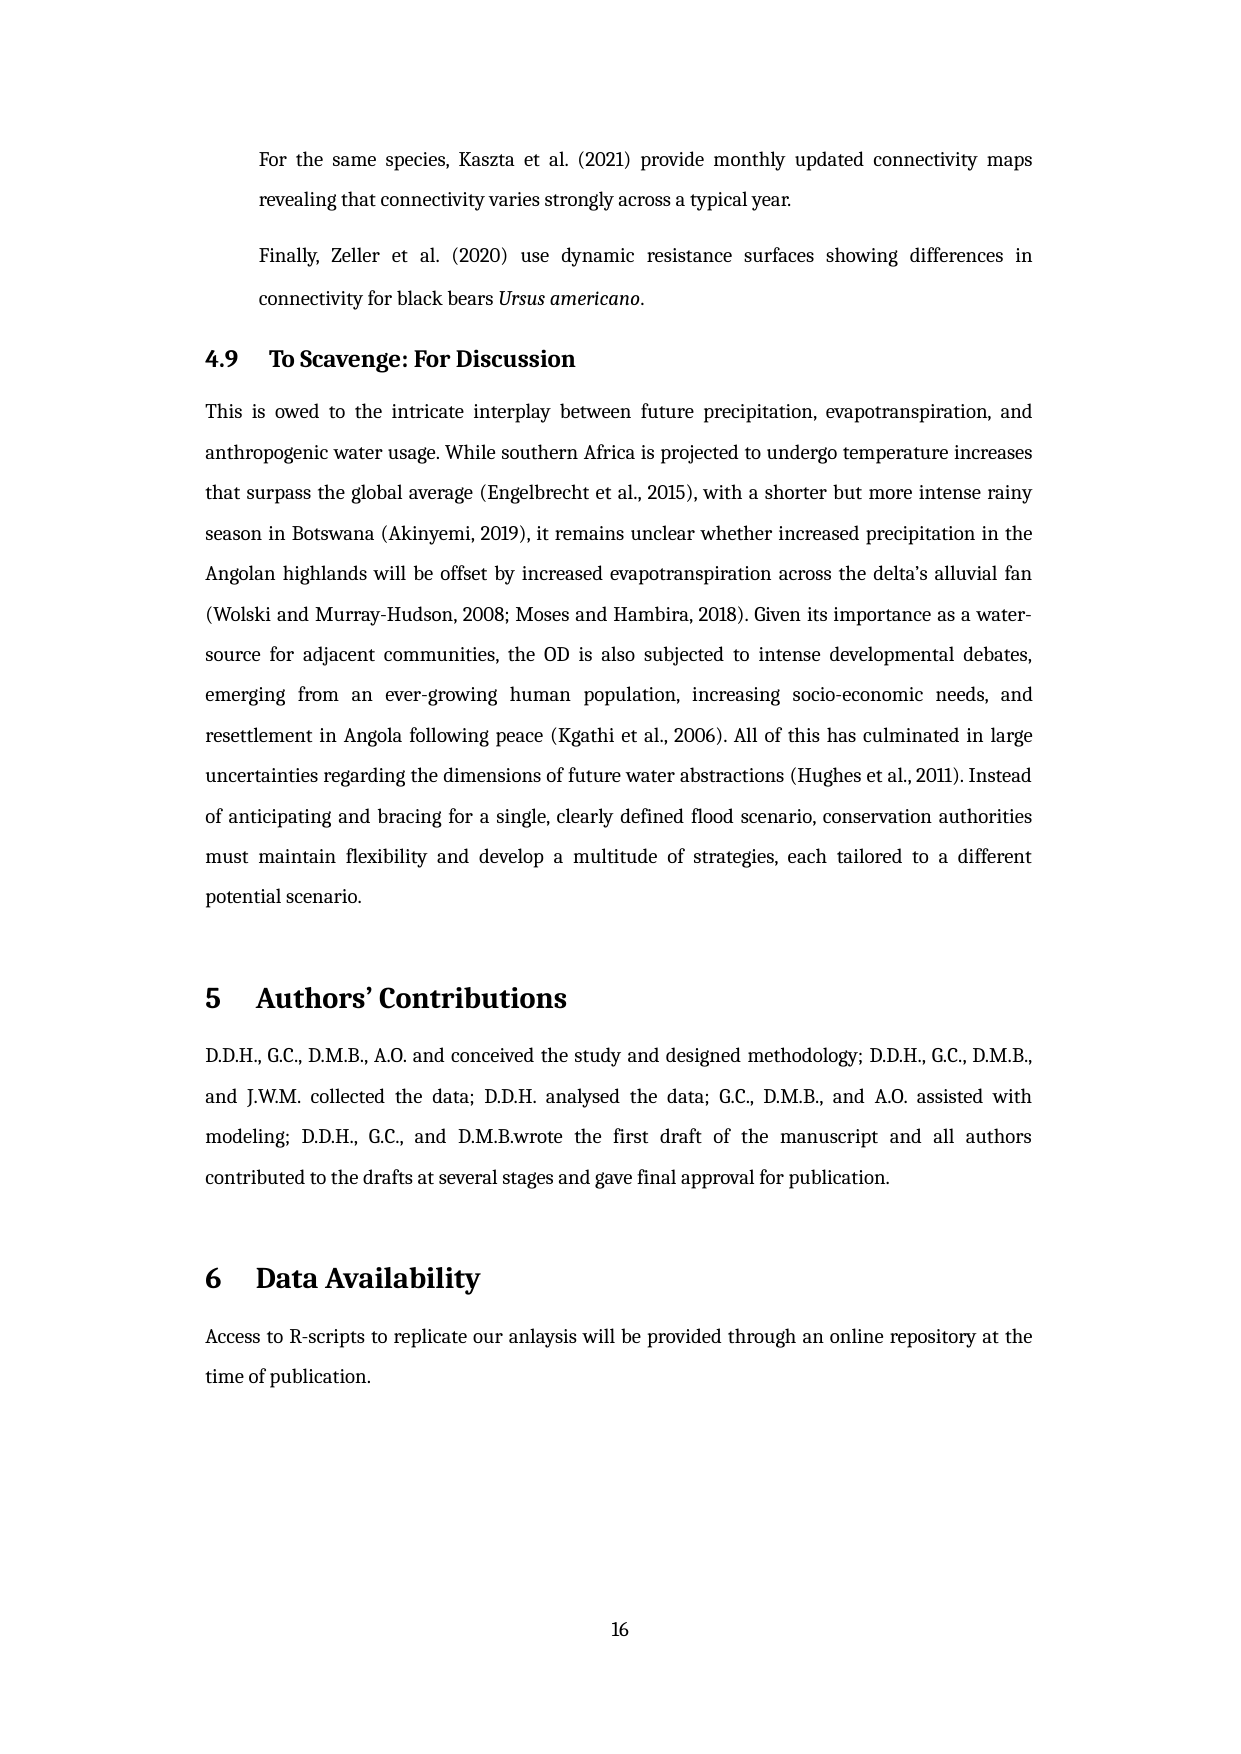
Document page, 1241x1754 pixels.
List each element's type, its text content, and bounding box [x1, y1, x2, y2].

subtitle Data Availability [205, 1262, 1033, 1296]
subtitle Authors’ Contributions [205, 981, 1033, 1016]
text Finally, Zeller et al. (2020) use dynamic resistance surfaces showing differences in connectivity for black bears Ursus americano. [258, 244, 1033, 311]
text For the same species, Kaszta et al. (2021) provide monthly updated connectivity maps revealing that connectivity varies strongly across a typical year. [258, 148, 1033, 212]
text This is owed to the intricate interplay between future precipitation, evapotranspiration, and anthropogenic water usage. While southern Africa is projected to undergo temperature increases that surpass the global average (Engelbrecht et al., 2015), with a shorter but more intense rainy season in Botswana (Akinyemi, 2019), it remains unclear whether increased precipitation in the Angolan highlands will be offset by increased evapotranspiration across the delta’s alluvial fan (Wolski and Murray-Hudson, 2008; Moses and Hambira, 2018). Given its importance as a water-source for adjacent communities, the OD is also subjected to intense developmental debates, emerging from an ever-growing human population, increasing socio-economic needs, and resettlement in Angola following peace (Kgathi et al., 2006). All of this has culminated in large uncertainties regarding the dimensions of future water abstractions (Hughes et al., 2011). Instead of anticipating and bracing for a single, clearly defined flood scenario, conservation authorities must maintain flexibility and develop a multitude of strategies, each tailored to a different potential scenario. [205, 400, 1033, 909]
subtitle To Scavenge: For Discussion [205, 345, 1033, 373]
text D.D.H., G.C., D.M.B., A.O. and conceived the study and designed methodology; D.D.H., G.C., D.M.B., and J.W.M. collected the data; D.D.H. analysed the data; G.C., D.M.B., and A.O. assisted with modeling; D.D.H., G.C., and D.M.B.wrote the first draft of the manuscript and all authors contributed to the drafts at several stages and gave final approval for publication. [205, 1044, 1033, 1189]
text Access to R-scripts to replicate our anlaysis will be provided through an online repository at the time of publication. [205, 1324, 1033, 1389]
